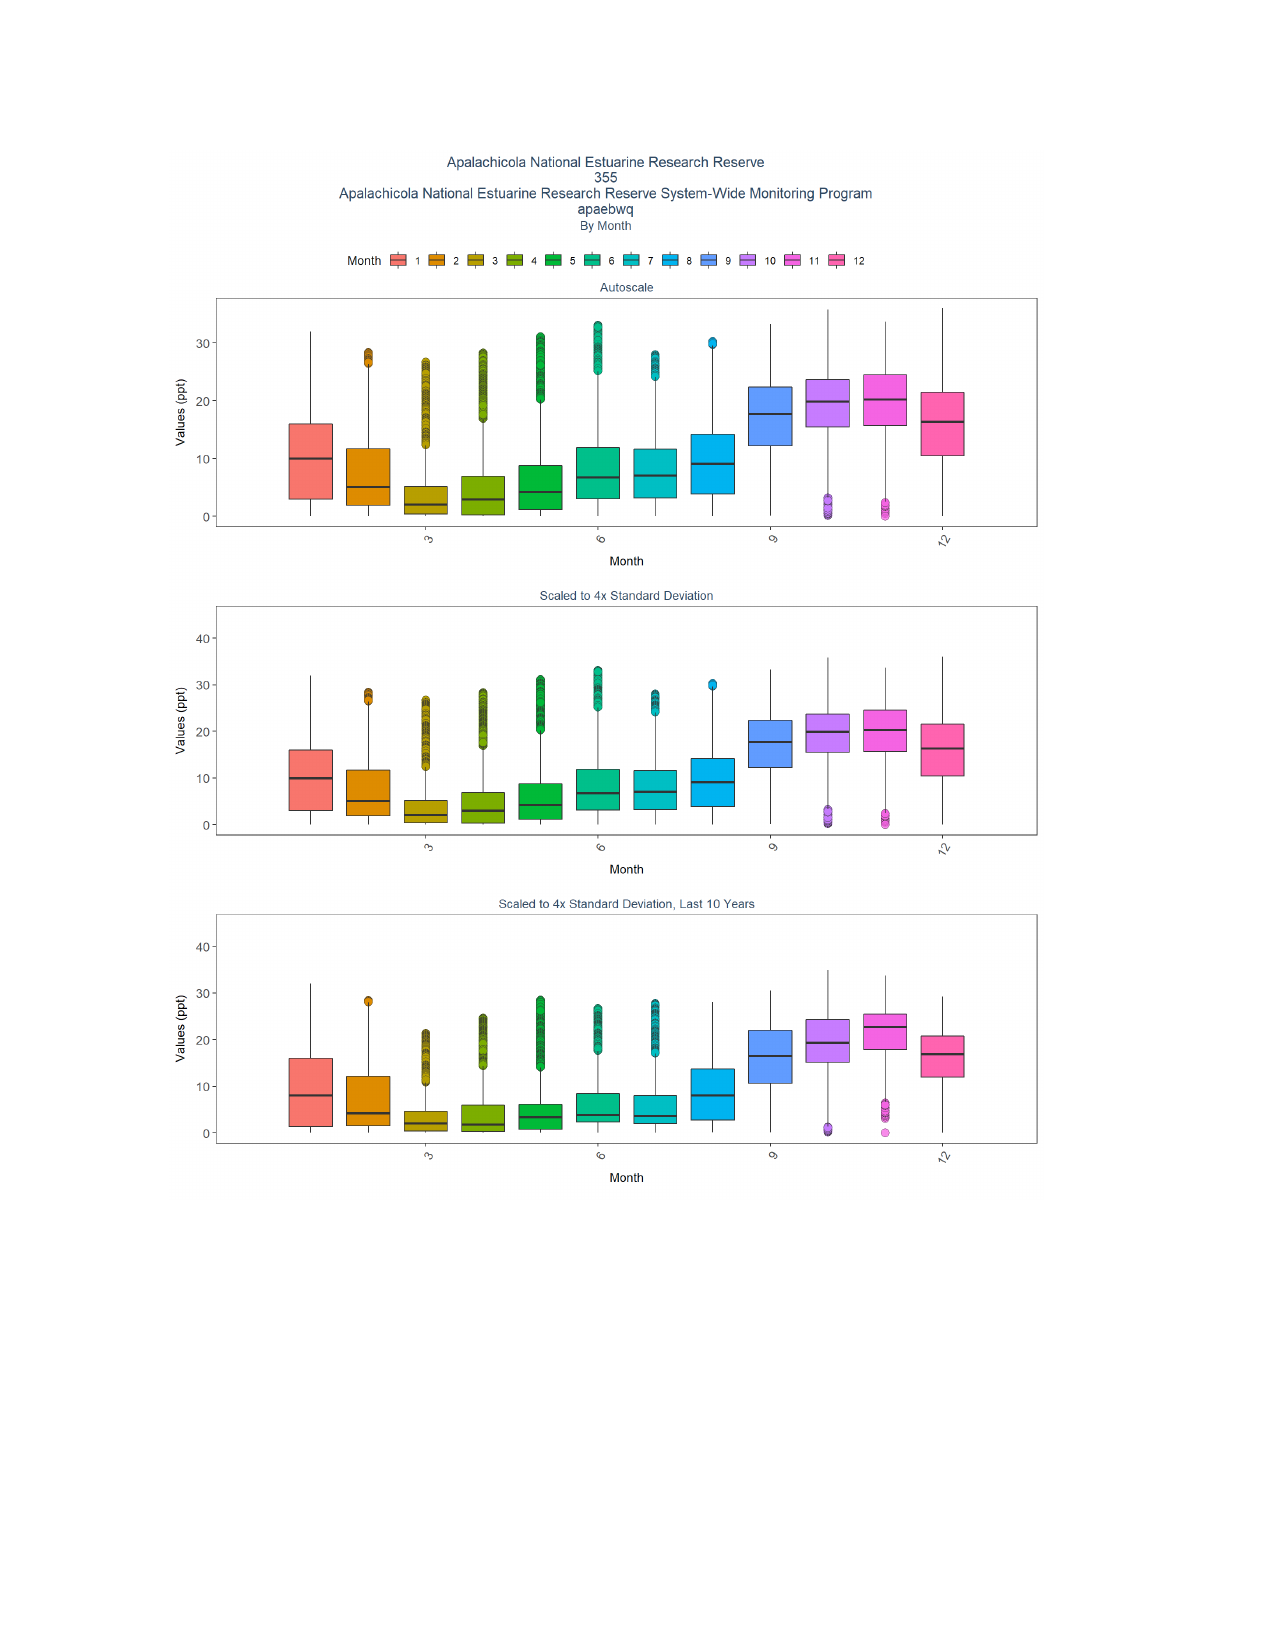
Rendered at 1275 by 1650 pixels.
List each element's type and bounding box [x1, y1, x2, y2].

picture [168, 150, 1044, 1200]
